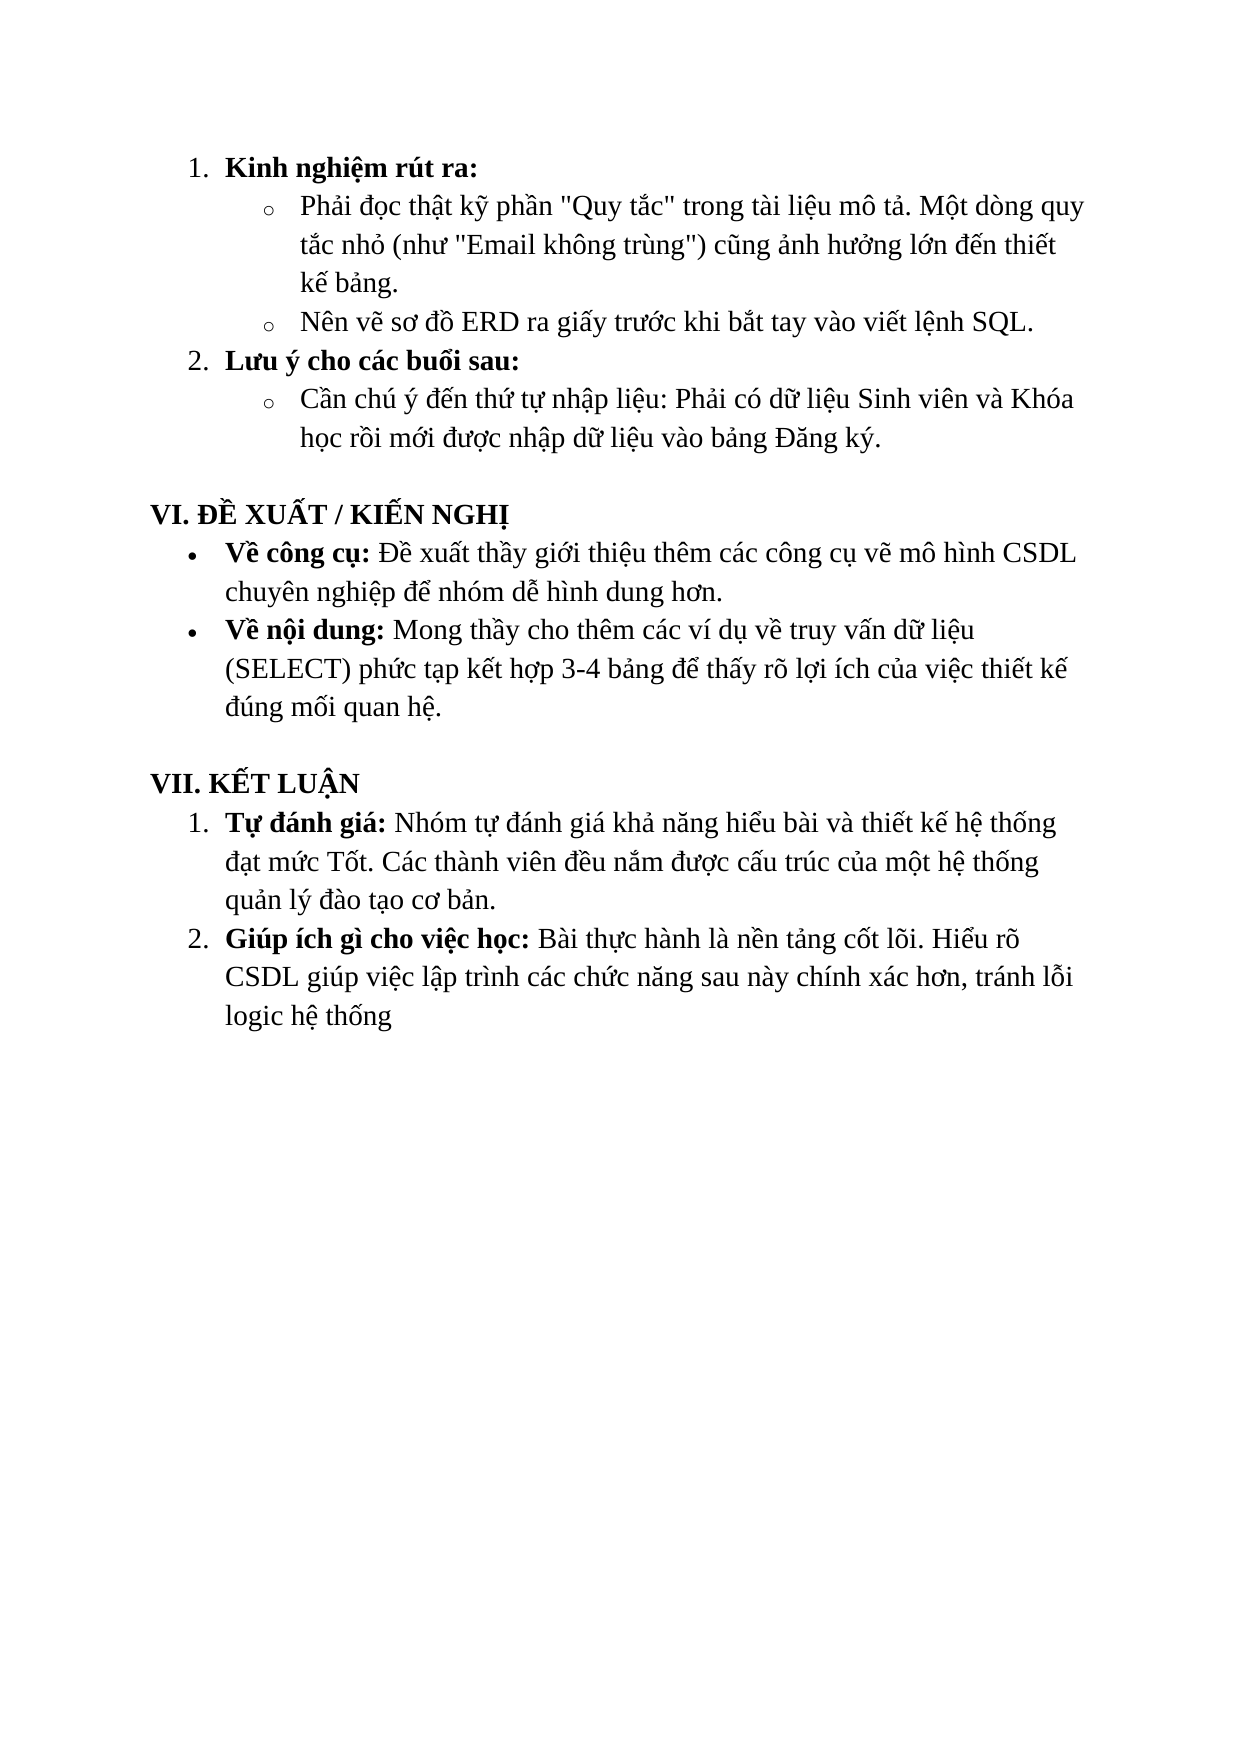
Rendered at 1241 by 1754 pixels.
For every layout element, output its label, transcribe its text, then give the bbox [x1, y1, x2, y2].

text VII. KẾT LUẬN [150, 767, 1090, 800]
list Nên vẽ sơ đồ ERD ra giấy trước khi bắt tay vào viết lệnh SQL. [262, 304, 1090, 338]
list Phải đọc thật kỹ phần "Quy tắc" trong tài liệu mô tả. Một dòng quy tắc nhỏ (như "Email không trùng") cũng ảnh hưởng lớn đến thiết kế bảng. [262, 188, 1090, 299]
list Kinh nghiệm rút ra: [187, 150, 1090, 183]
list Giúp ích gì cho việc học: Bài thực hành là nền tảng cốt lõi. Hiểu rõ CSDL giúp việc lập trình các chức năng sau này chính xác hơn, tránh lỗi logic hệ thống [187, 921, 1090, 1031]
list Về công cụ: Đề xuất thầy giới thiệu thêm các công cụ vẽ mô hình CSDL chuyên nghiệp để nhóm dễ hình dung hơn. [187, 535, 1090, 607]
list Cần chú ý đến thứ tự nhập liệu: Phải có dữ liệu Sinh viên và Khóa học rồi mới được nhập dữ liệu vào bảng Đăng ký. [262, 381, 1090, 453]
text VI. ĐỀ XUẤT / KIẾN NGHỊ [150, 497, 1090, 530]
list Về nội dung: Mong thầy cho thêm các ví dụ về truy vấn dữ liệu (SELECT) phức tạp kết hợp 3-4 bảng để thấy rõ lợi ích của việc thiết kế đúng mối quan hệ. [187, 612, 1090, 723]
list Lưu ý cho các buổi sau: [187, 343, 1090, 376]
list Tự đánh giá: Nhóm tự đánh giá khả năng hiểu bài và thiết kế hệ thống đạt mức Tốt. Các thành viên đều nắm được cấu trúc của một hệ thống quản lý đào tạo cơ bản. [187, 805, 1090, 916]
